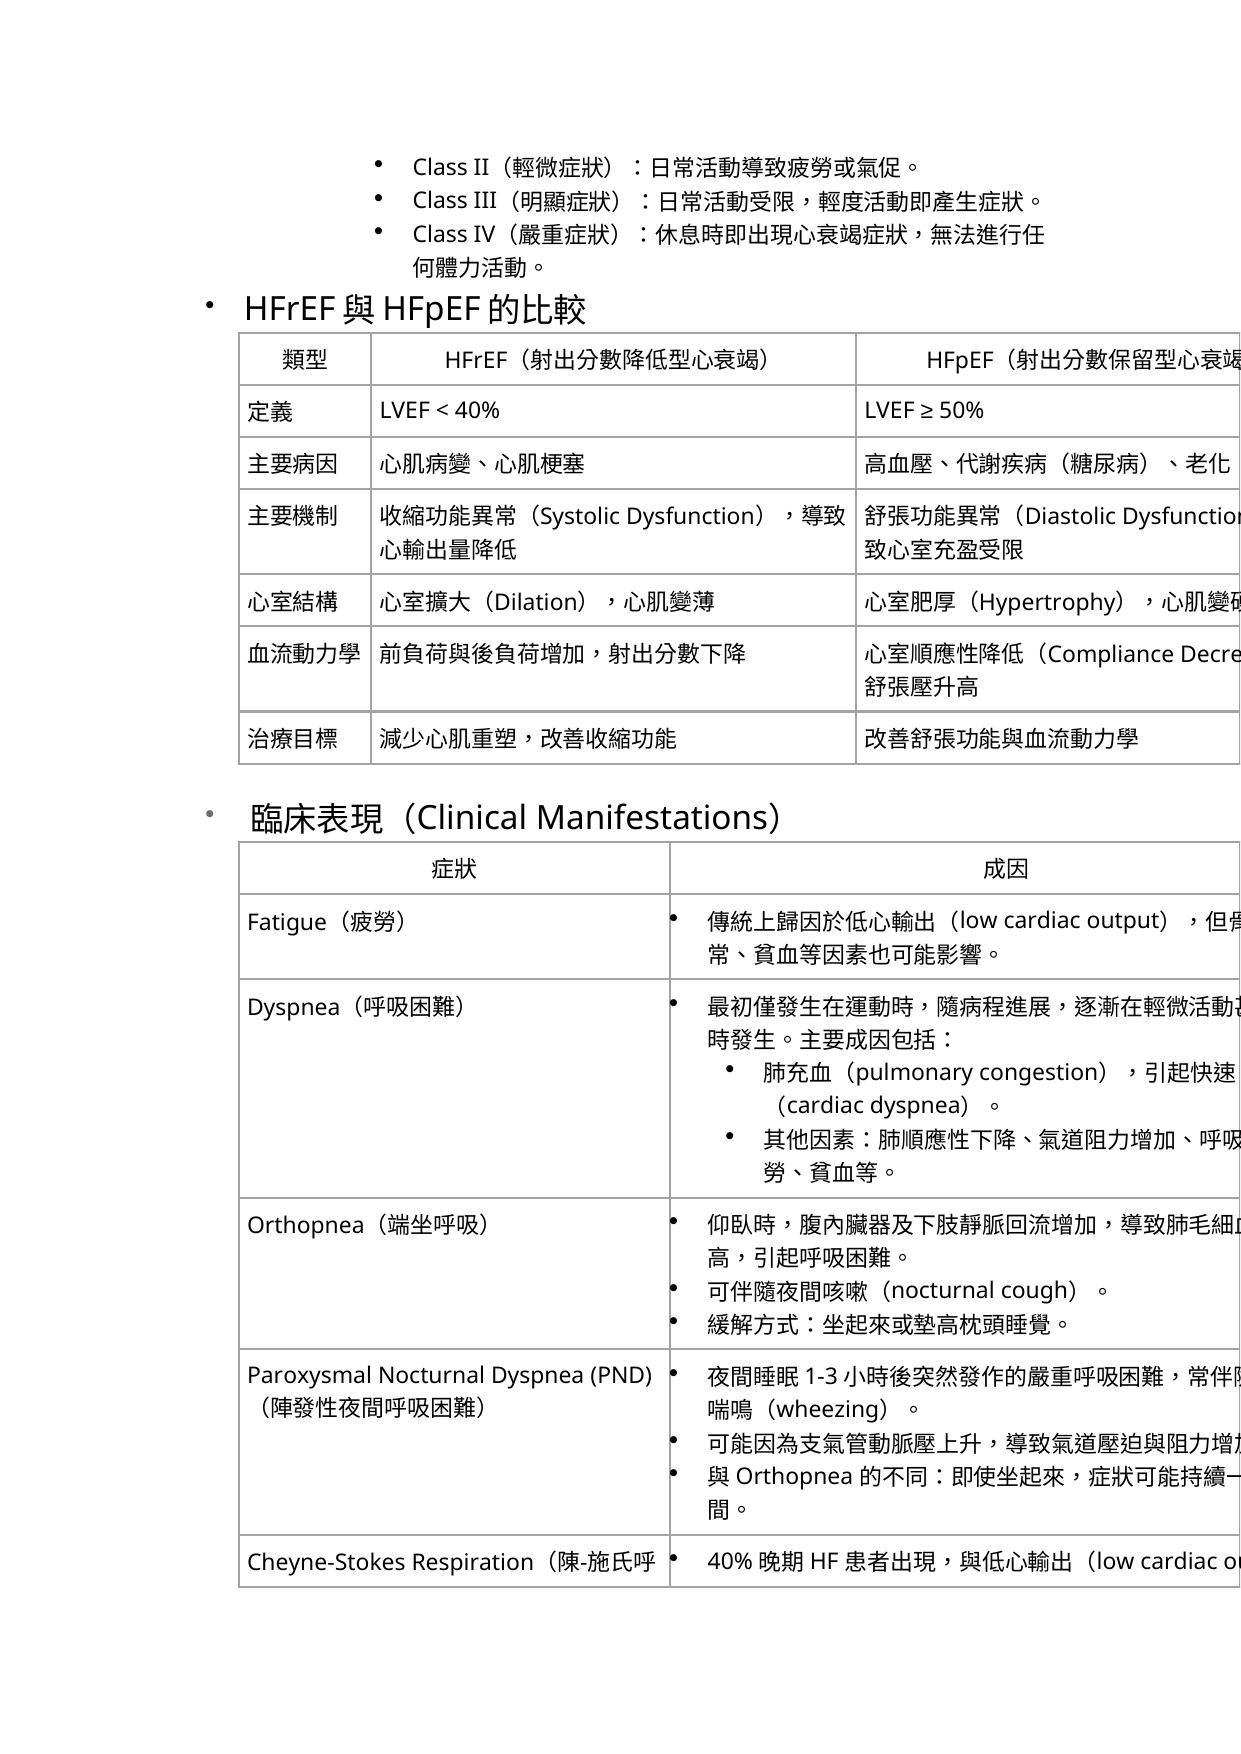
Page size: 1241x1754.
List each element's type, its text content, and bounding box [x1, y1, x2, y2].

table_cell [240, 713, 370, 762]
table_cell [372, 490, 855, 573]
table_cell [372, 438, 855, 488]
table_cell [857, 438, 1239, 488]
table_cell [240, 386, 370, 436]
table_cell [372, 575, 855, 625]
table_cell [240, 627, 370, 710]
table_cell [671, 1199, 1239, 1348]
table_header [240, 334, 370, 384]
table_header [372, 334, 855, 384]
list 臨床表現（Clinical Manifestations） [206, 792, 1053, 841]
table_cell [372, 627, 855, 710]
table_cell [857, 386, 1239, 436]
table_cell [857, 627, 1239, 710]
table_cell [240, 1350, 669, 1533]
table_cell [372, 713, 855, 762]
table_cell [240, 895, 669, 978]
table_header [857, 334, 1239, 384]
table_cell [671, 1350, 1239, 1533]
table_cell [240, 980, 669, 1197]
list Class II（輕微症狀）：日常活動導致疲勞或氣促。 [375, 150, 1053, 183]
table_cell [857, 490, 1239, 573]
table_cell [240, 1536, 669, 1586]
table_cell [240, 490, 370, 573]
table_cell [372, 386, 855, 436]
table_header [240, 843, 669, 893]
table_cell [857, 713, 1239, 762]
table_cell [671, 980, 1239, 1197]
list HFrEF與HFpEF的比較 [206, 283, 1053, 332]
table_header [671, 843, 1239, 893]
list Class III（明顯症狀）：日常活動受限，輕度活動即產生症狀。 [375, 183, 1053, 217]
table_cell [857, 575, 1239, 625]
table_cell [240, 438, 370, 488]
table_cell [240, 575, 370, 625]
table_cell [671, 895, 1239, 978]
list Class IV（嚴重症狀）：休息時即出現心衰竭症狀，無法進行任何體力活動。 [375, 217, 1053, 283]
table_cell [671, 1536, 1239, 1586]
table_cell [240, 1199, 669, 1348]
